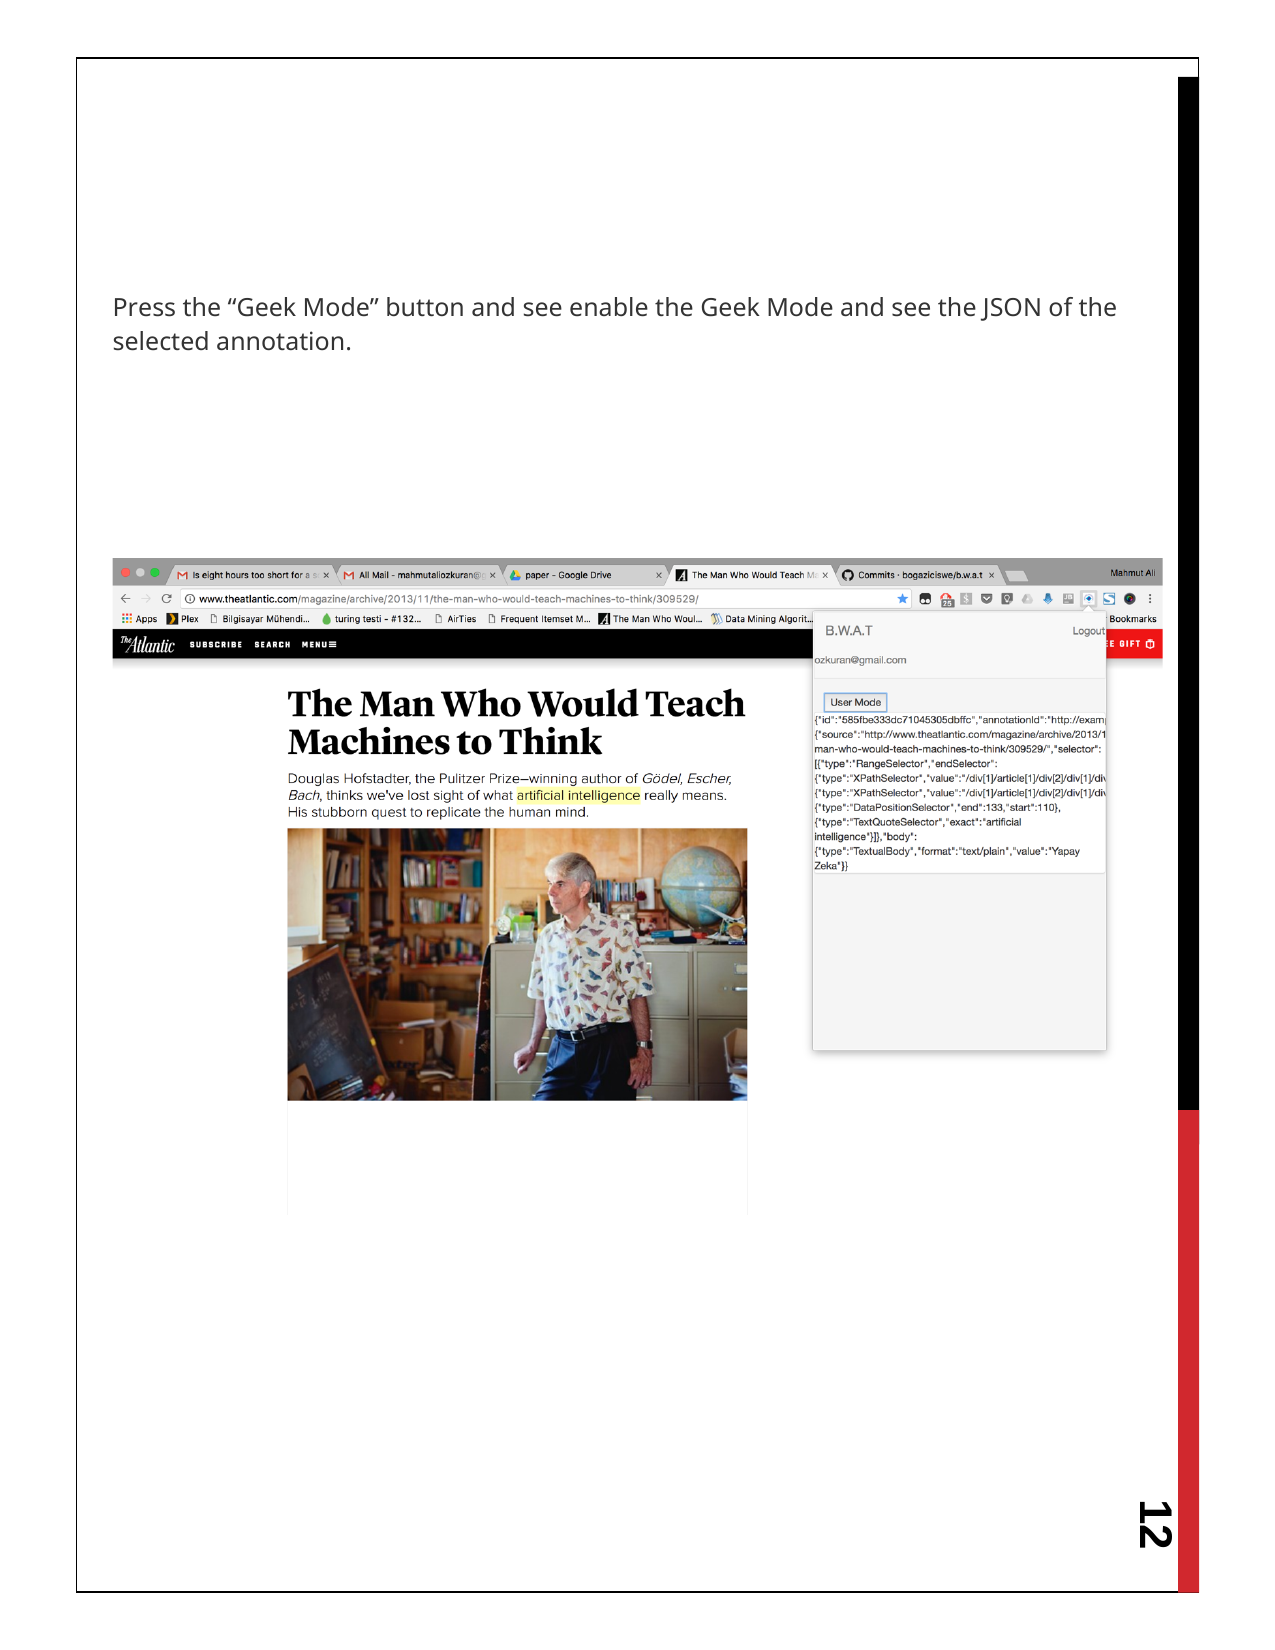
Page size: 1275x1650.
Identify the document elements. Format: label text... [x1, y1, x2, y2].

text Press the “Geek Mode” button and see enable the Geek Mode and see the JSON of the selected annotation. [112, 290, 1162, 358]
picture [112, 558, 1163, 1215]
